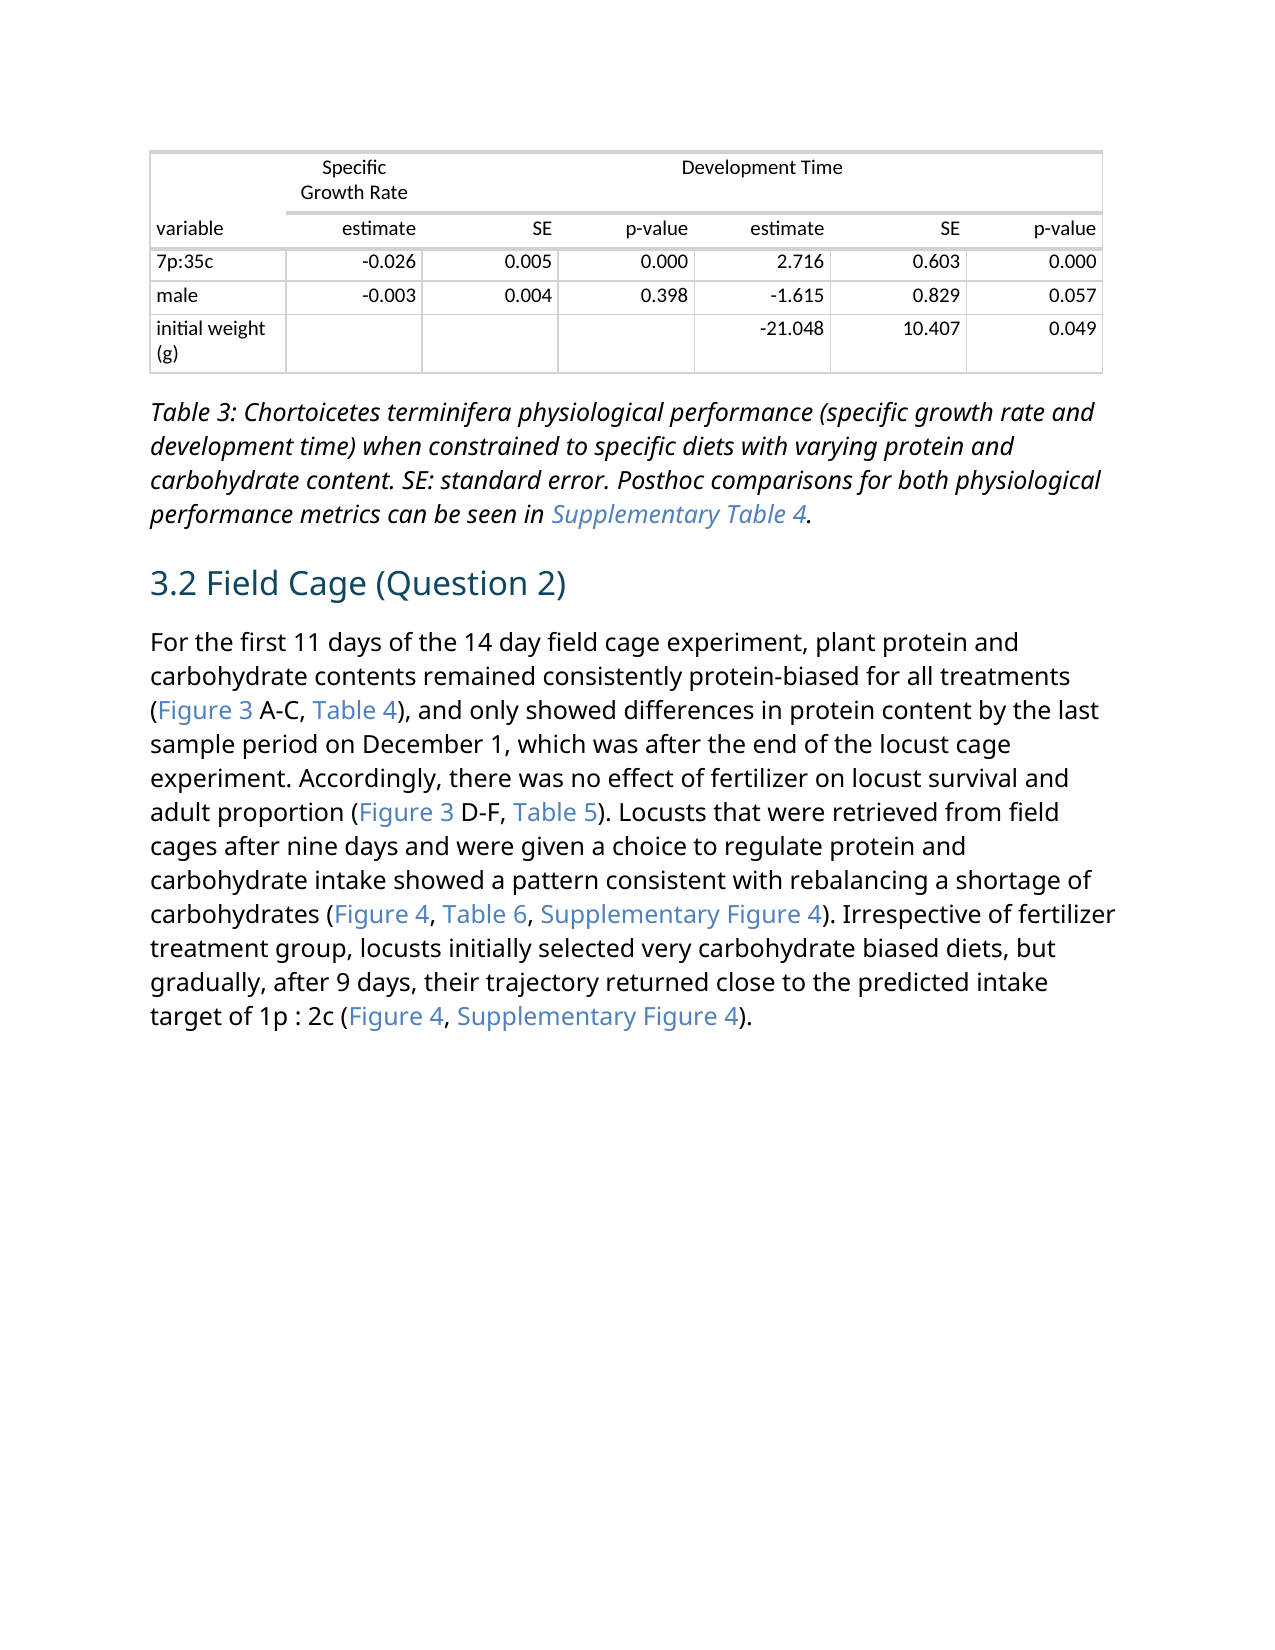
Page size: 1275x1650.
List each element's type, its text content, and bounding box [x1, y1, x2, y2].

text For the first 11 days of the 14 day field cage experiment, plant protein and carbohydrate contents remained consistently protein-biased for all treatments (Figure 3 A-C, Table 4), and only showed differences in protein content by the last sample period on December 1, which was after the end of the locust cage experiment. Accordingly, there was no effect of fertilizer on locust survival and adult proportion (Figure 3 D-F, Table 5). Locusts that were retrieved from field cages after nine days and were given a choice to regulate protein and carbohydrate intake showed a pattern consistent with rebalancing a shortage of carbohydrates (Figure 4, Table 6, Supplementary Figure 4). Irrespective of fertilizer treatment group, locusts initially selected very carbohydrate biased diets, but gradually, after 9 days, their trajectory returned close to the predicted intake target of 1p : 2c (Figure 4, Supplementary Figure 4). [150, 624, 1125, 1033]
subtitle 3.2 Field Cage (Question 2) [150, 560, 1125, 605]
